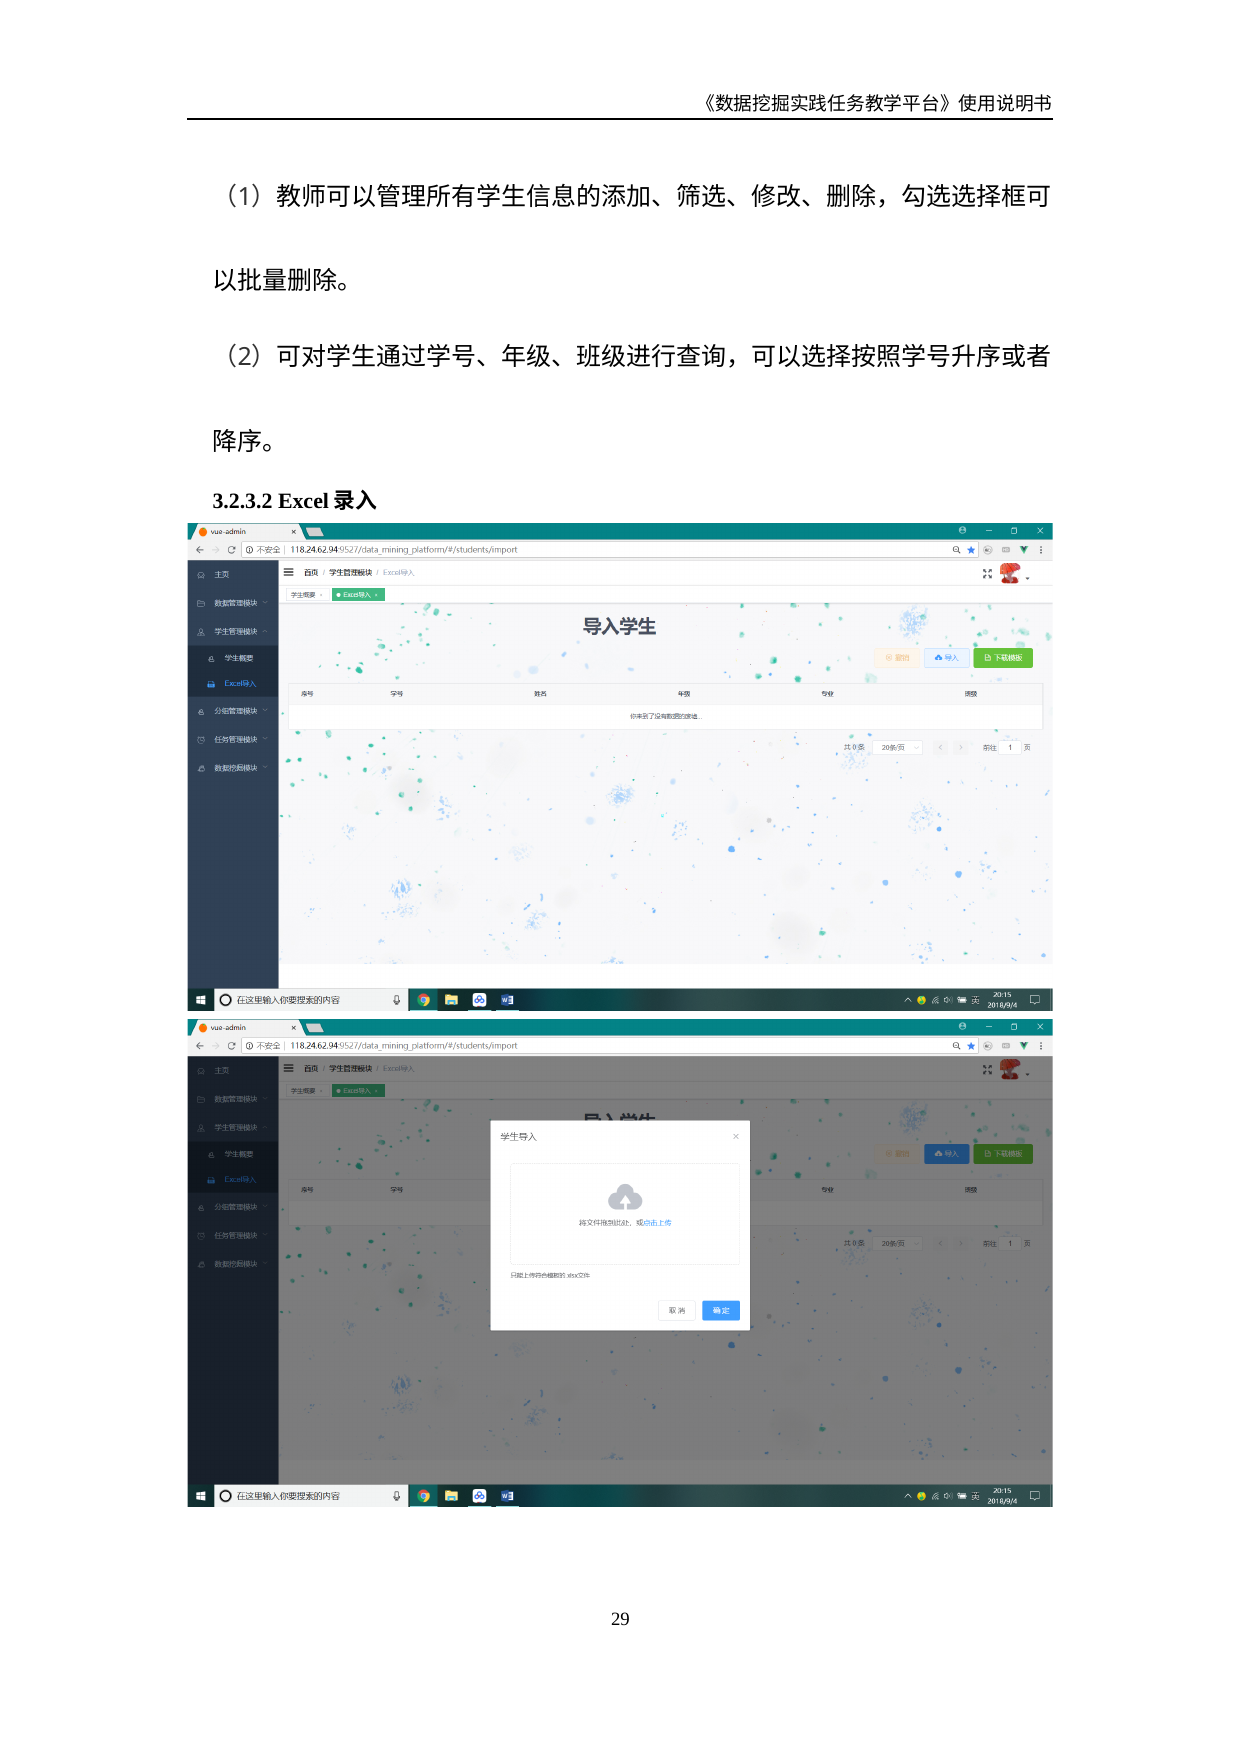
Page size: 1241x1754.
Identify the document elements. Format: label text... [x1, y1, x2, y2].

picture [187, 523, 1053, 1011]
picture [187, 1019, 1053, 1507]
list 教师可以管理所有学生信息的添加、筛选、修改、删除，勾选选择框可以批量删除。 [212, 162, 1053, 311]
list 可对学生通过学号、年级、班级进行查询，可以选择按照学号升序或者降序。 [212, 322, 1053, 472]
subtitle 3.2.3.2 Excel录入 [212, 483, 1053, 514]
